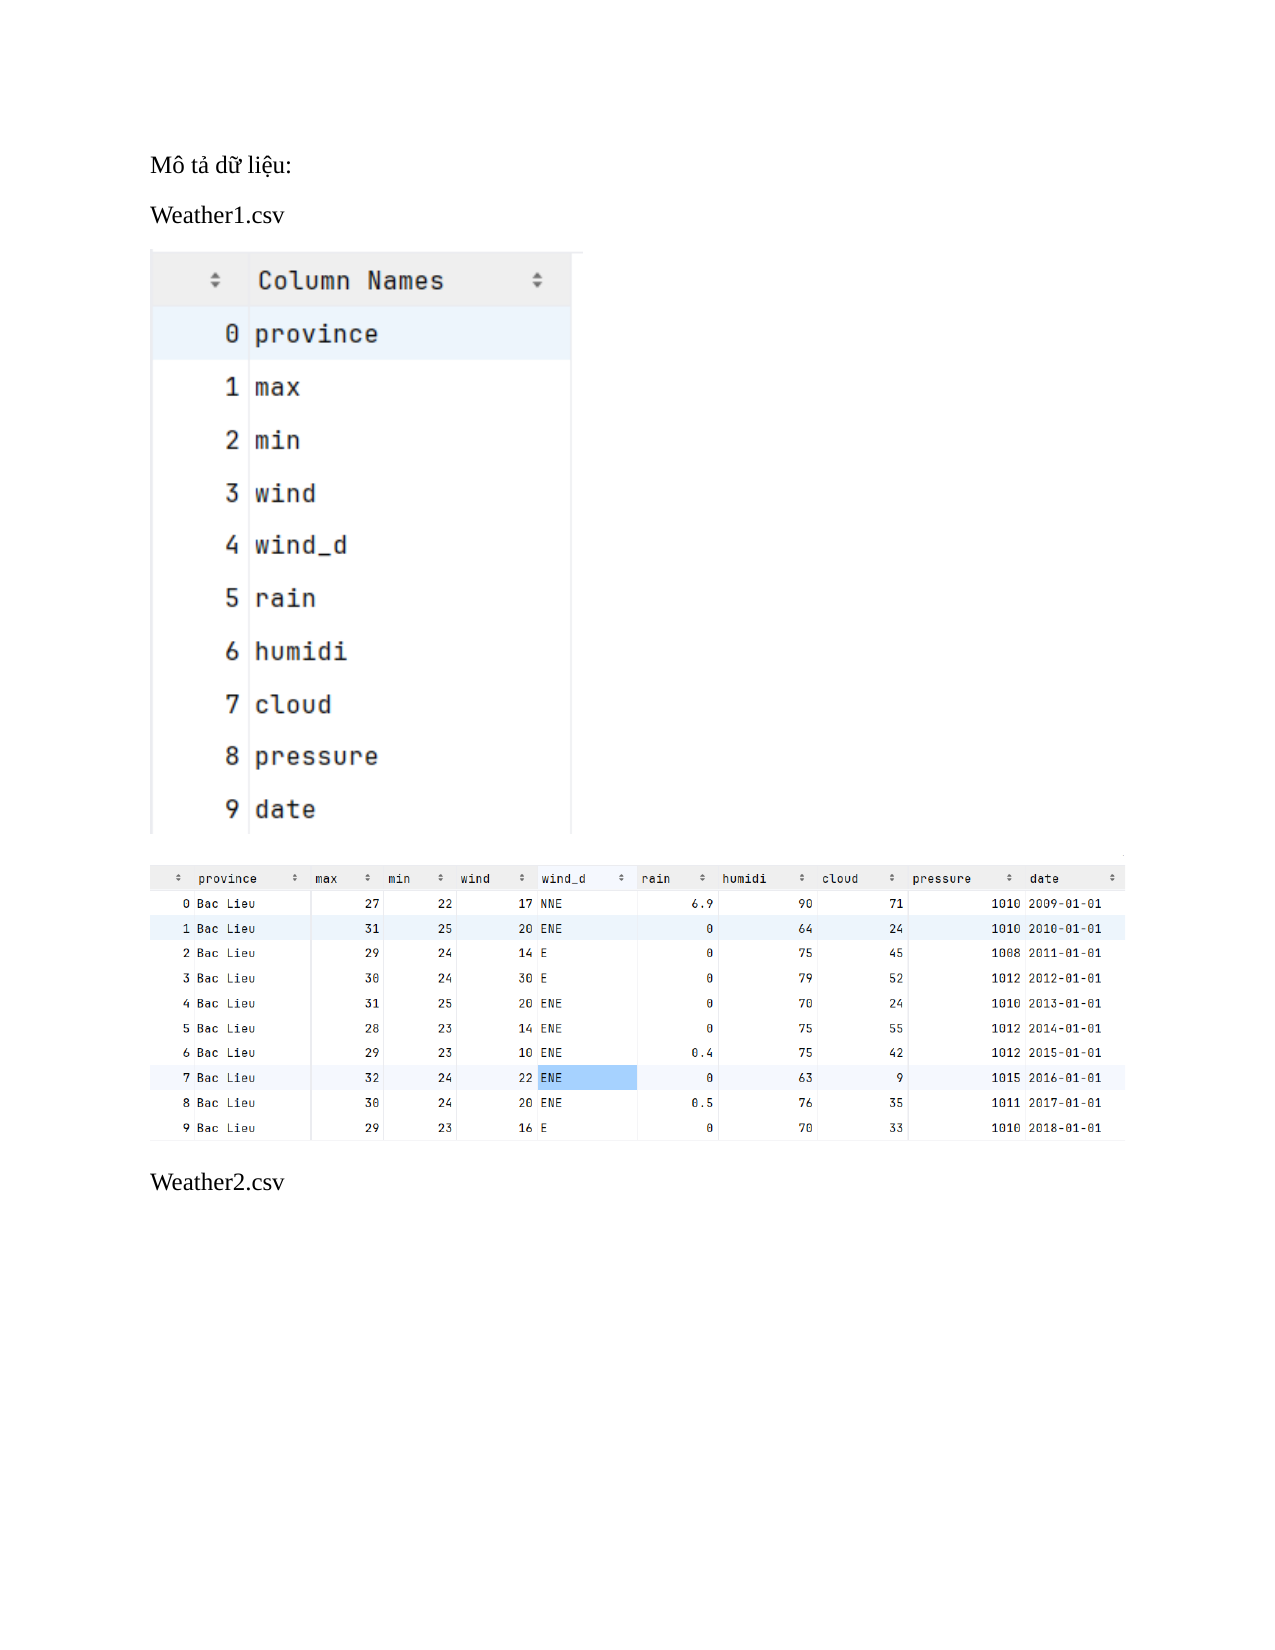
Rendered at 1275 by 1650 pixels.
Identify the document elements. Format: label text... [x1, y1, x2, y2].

text Weather1.csv [150, 200, 1125, 228]
text Mô tả dữ liệu: [150, 150, 1125, 179]
picture [150, 249, 583, 834]
text Weather2.csv [150, 1167, 1125, 1196]
picture [150, 855, 1125, 1146]
